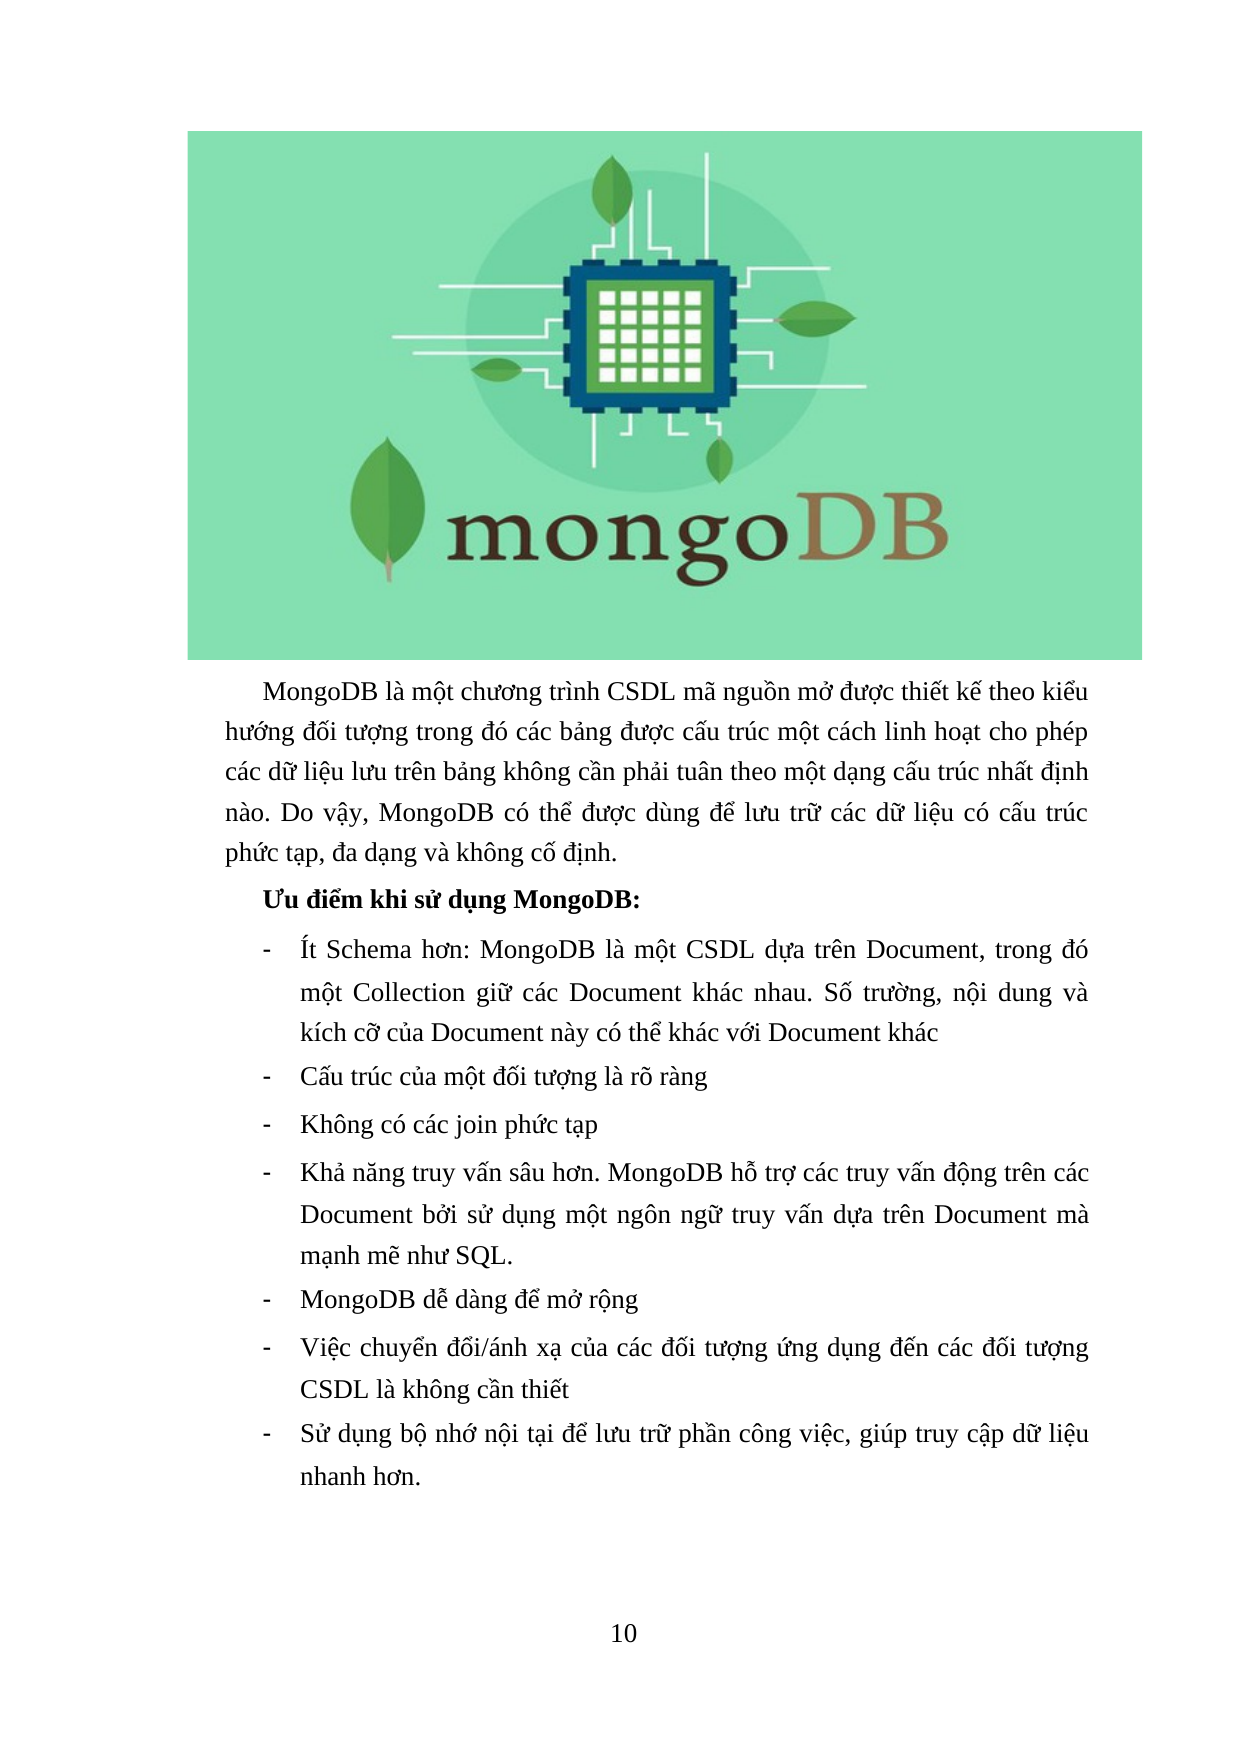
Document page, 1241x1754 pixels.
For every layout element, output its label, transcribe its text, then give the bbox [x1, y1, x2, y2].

list Không có các join phức tạp [262, 1104, 1090, 1141]
text MongoDB là một chương trình CSDL mã nguồn mở được thiết kế theo kiểu hướng đối tượng trong đó các bảng được cấu trúc một cách linh hoạt cho phép các dữ liệu lưu trên bảng không cần phải tuân theo một dạng cấu trúc nhất định nào. Do vậy, MongoDB có thể được dùng để lưu trữ các dữ liệu có cấu trúc phức tạp, đa dạng và không cố định. [225, 675, 1090, 867]
text Ưu điểm khi sử dụng MongoDB: [225, 883, 1090, 914]
list Cấu trúc của một đối tượng là rõ ràng [262, 1057, 1090, 1093]
list Khả năng truy vấn sâu hơn. MongoDB hỗ trợ các truy vấn động trên các Document bởi sử dụng một ngôn ngữ truy vấn dựa trên Document mà mạnh mẽ như SQL. [262, 1152, 1090, 1270]
list MongoDB dễ dàng để mở rộng [262, 1279, 1090, 1316]
list Việc chuyển đổi/ánh xạ của các đối tượng ứng dụng đến các đối tượng CSDL là không cần thiết [262, 1327, 1090, 1405]
list Sử dụng bộ nhớ nội tại để lưu trữ phần công việc, giúp truy cập dữ liệu nhanh hơn. [262, 1414, 1090, 1491]
list Ít Schema hơn: MongoDB là một CSDL dựa trên Document, trong đó một Collection giữ các Document khác nhau. Số trường, nội dung và kích cỡ của Document này có thể khác với Document khác [262, 930, 1090, 1047]
picture [187, 131, 1143, 660]
